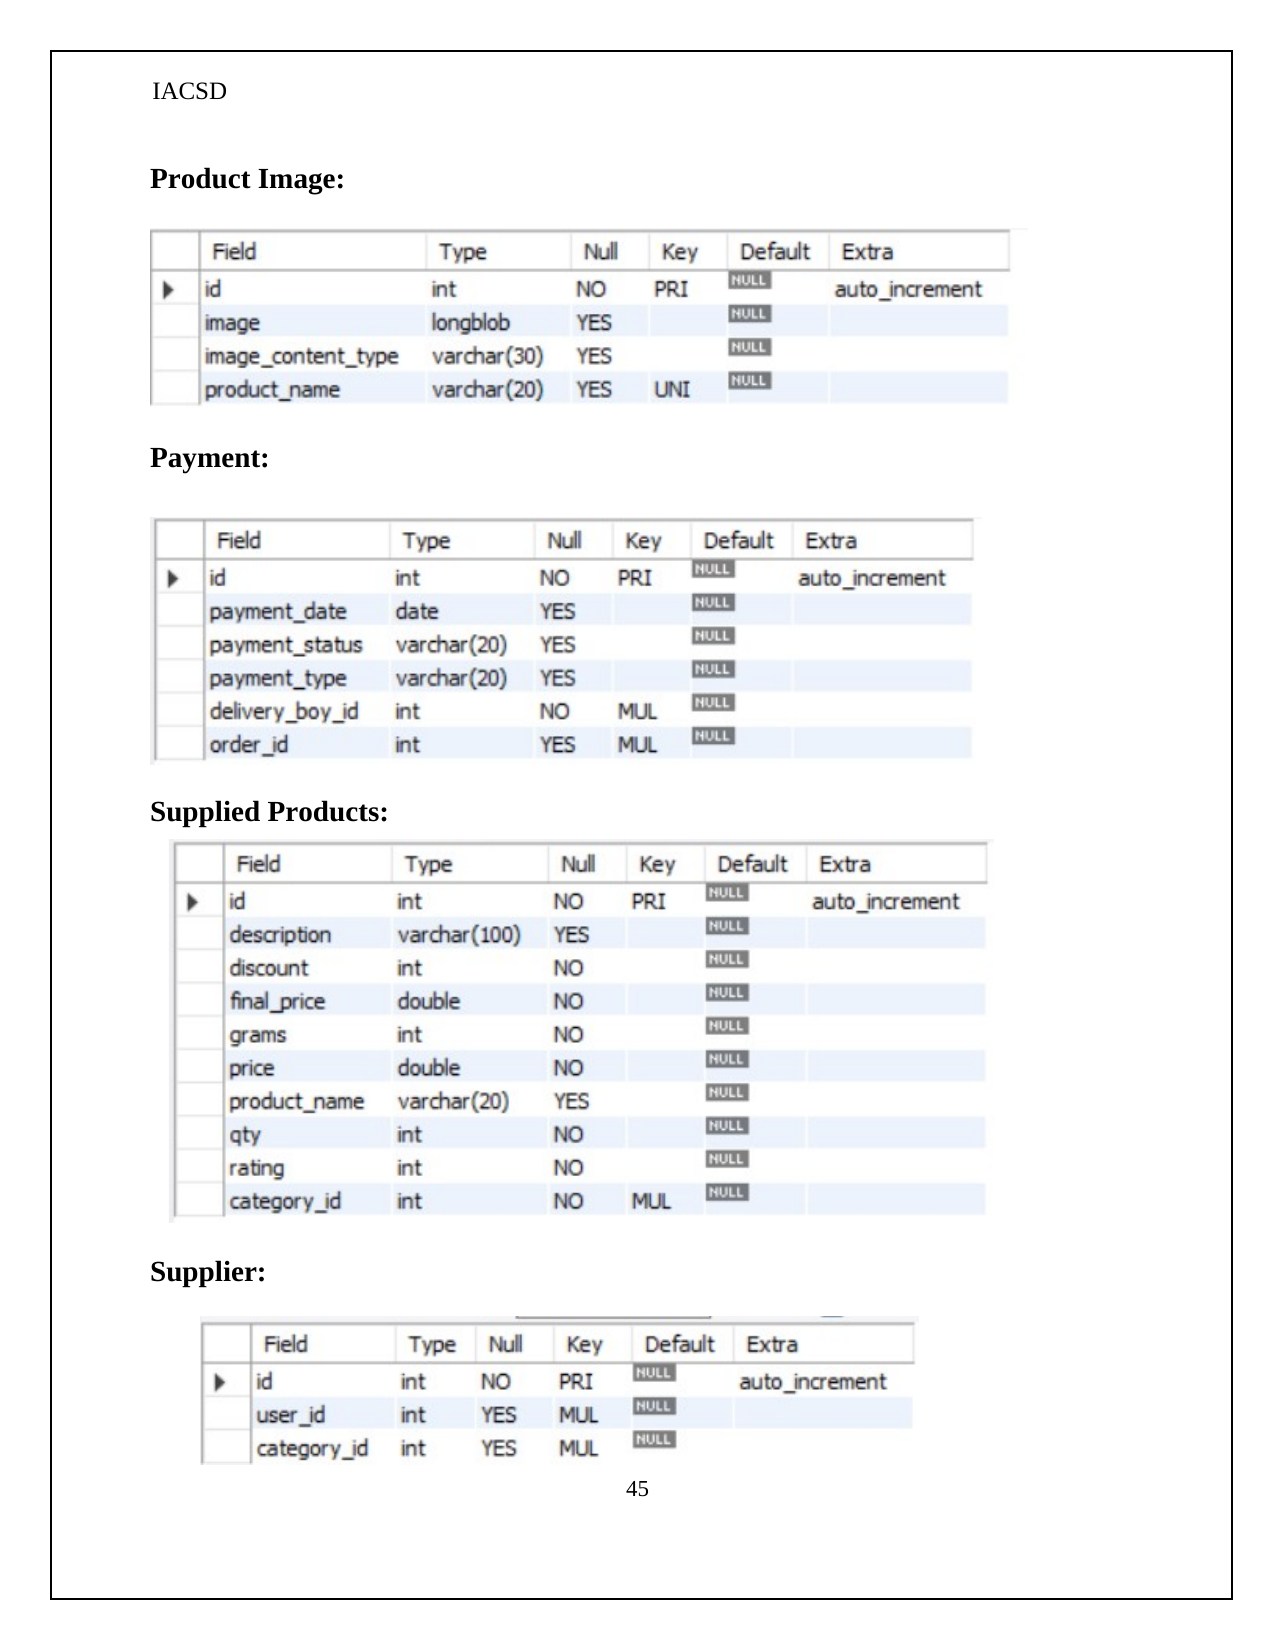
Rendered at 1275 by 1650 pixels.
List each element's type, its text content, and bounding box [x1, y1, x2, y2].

picture [150, 228, 1029, 409]
picture [168, 839, 994, 1223]
picture [200, 1316, 919, 1465]
text Product Image: [150, 161, 1231, 195]
text Payment: [150, 441, 1231, 474]
text Supplied Products: [150, 794, 1231, 828]
picture [150, 517, 982, 765]
text Supplier: [150, 1254, 1231, 1287]
